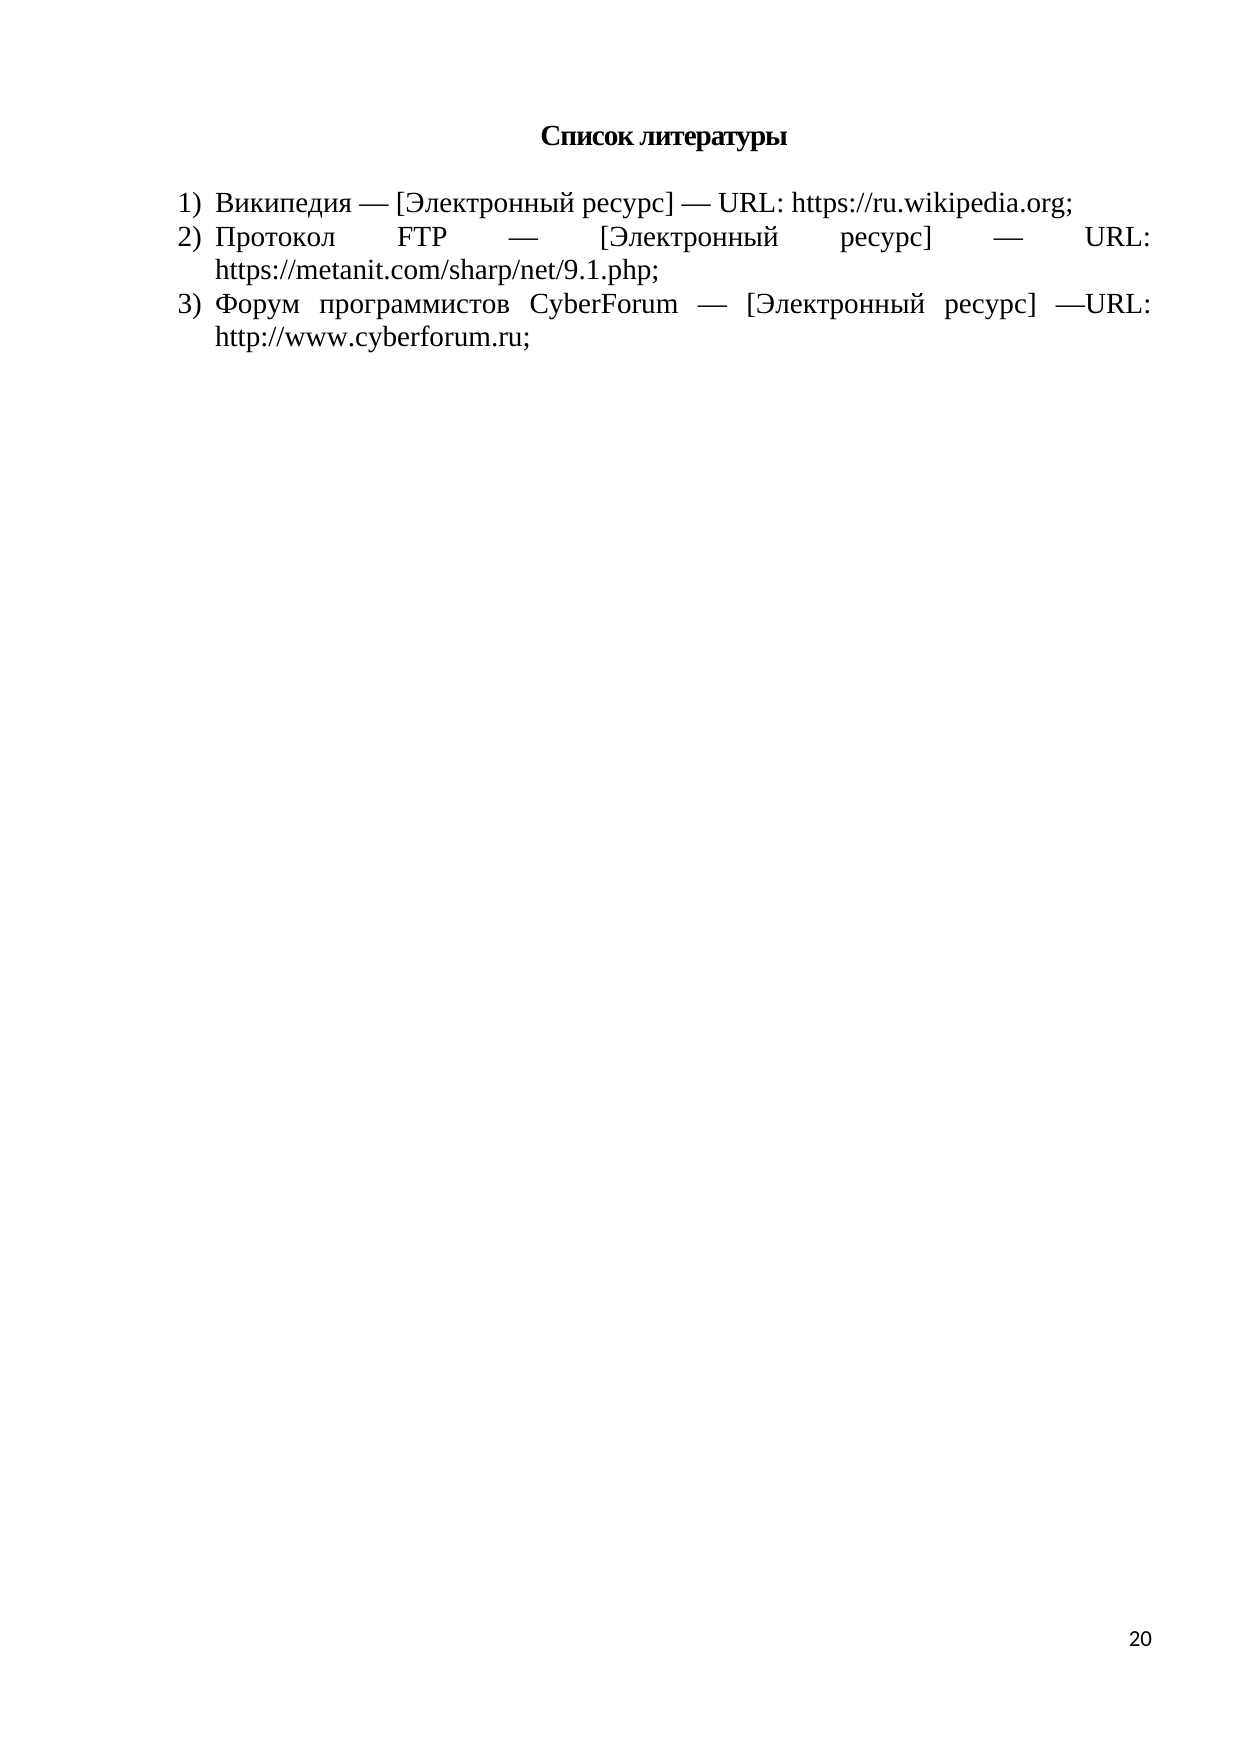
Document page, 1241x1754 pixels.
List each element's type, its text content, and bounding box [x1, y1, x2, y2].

list Википедия — [Электронный ресурс] — URL: https://ru.wikipedia.org; [177, 185, 1152, 219]
text Список литературы [177, 118, 1152, 152]
list Форум программистов CyberForum — [Электронный ресурс] —URL: http://www.cyberforum.ru; [177, 286, 1152, 353]
list Протокол FTP — [Электронный ресурс] — URL: https://metanit.com/sharp/net/9.1.php; [177, 219, 1152, 286]
